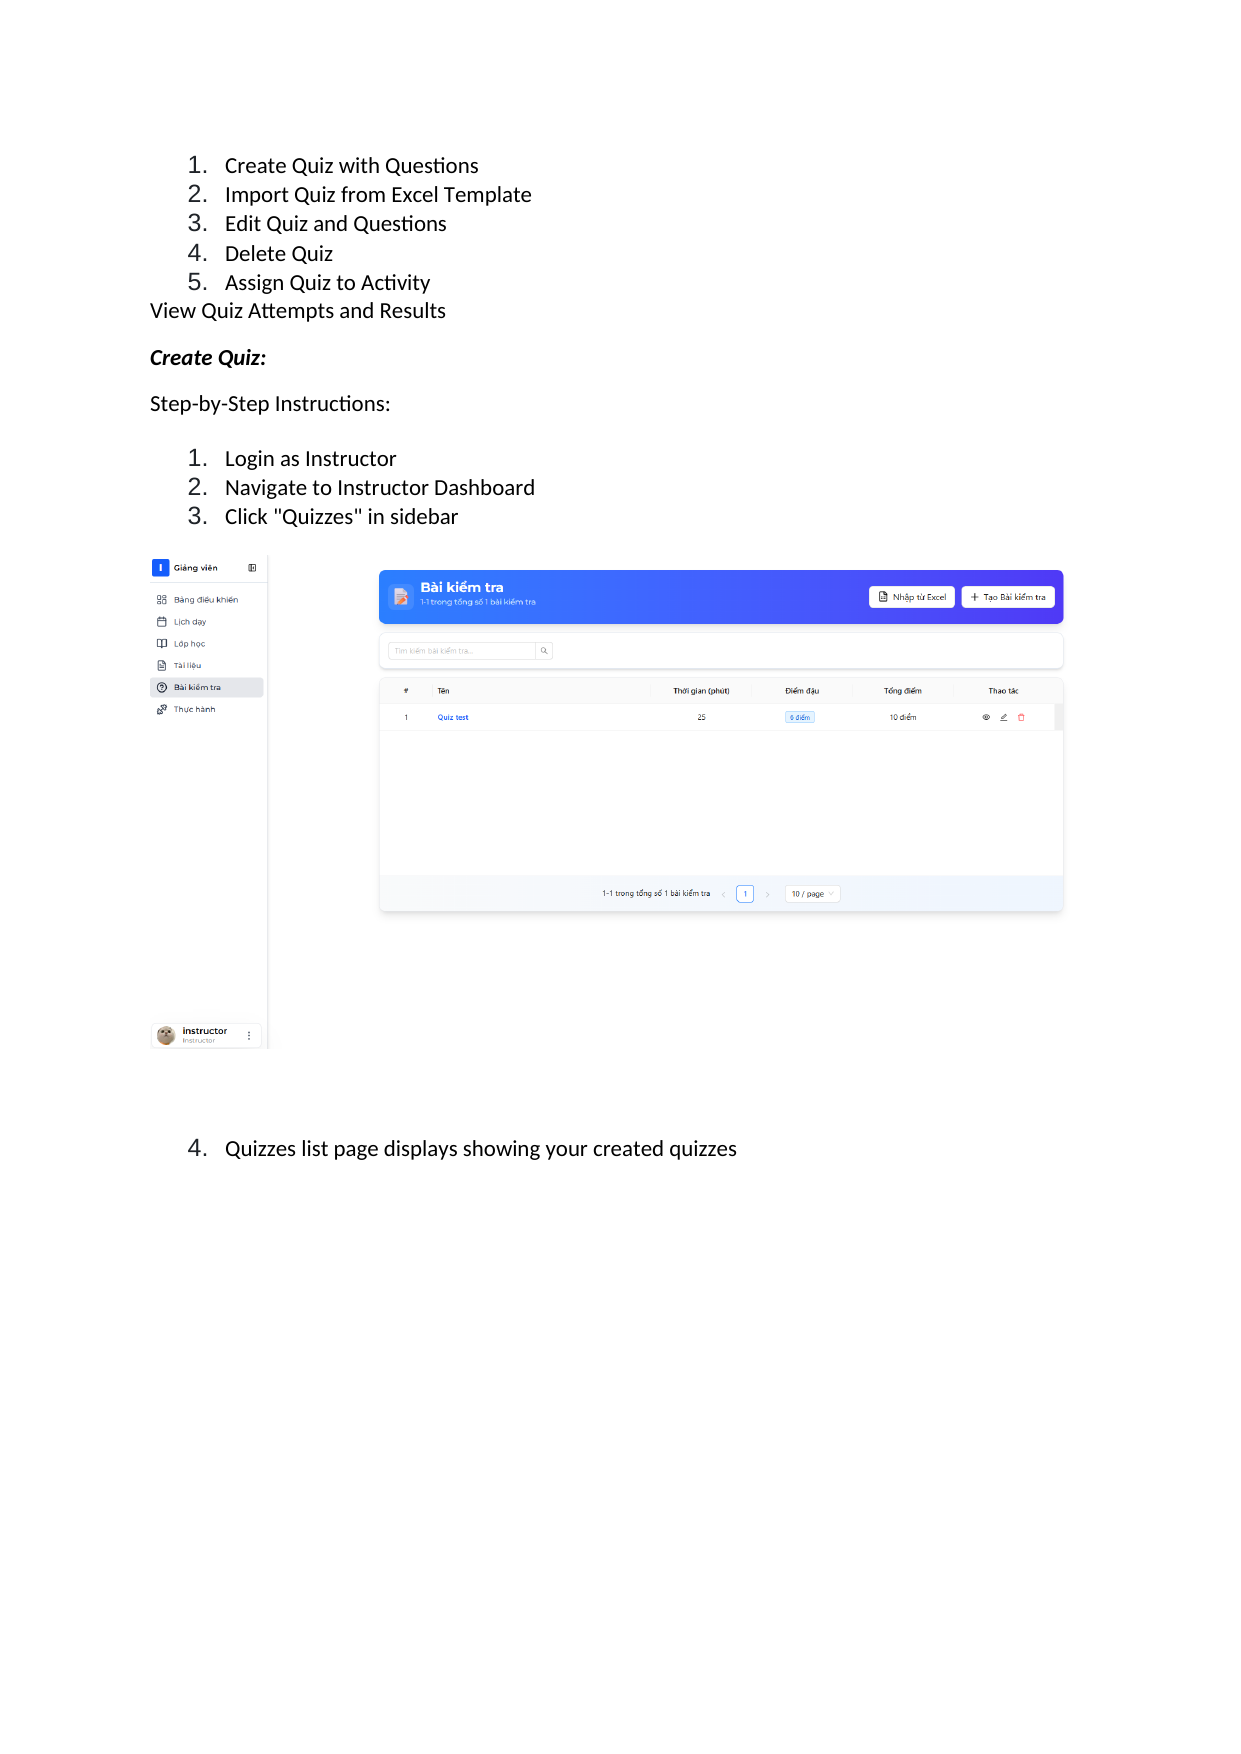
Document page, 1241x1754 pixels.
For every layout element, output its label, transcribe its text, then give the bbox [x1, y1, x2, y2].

text Step-by-Step Instructions: [150, 389, 1093, 418]
list Login as Instructor [187, 443, 1093, 472]
list Navigate to Instructor Dashboard [187, 472, 1093, 501]
picture [150, 555, 1093, 1049]
list Create Quiz with Questions [187, 150, 1093, 179]
list Import Quiz from Excel Template [187, 179, 1093, 208]
text Create Quiz: [150, 343, 1093, 371]
list Click "Quizzes" in sidebar [187, 501, 1093, 530]
list Assign Quiz to Activity [187, 267, 1093, 296]
list Quizzes list page displays showing your created quizzes [187, 1133, 1093, 1162]
list Edit Quiz and Questions [187, 208, 1093, 237]
text View Quiz Attempts and Results [150, 296, 1093, 324]
list Delete Quiz [187, 237, 1093, 267]
